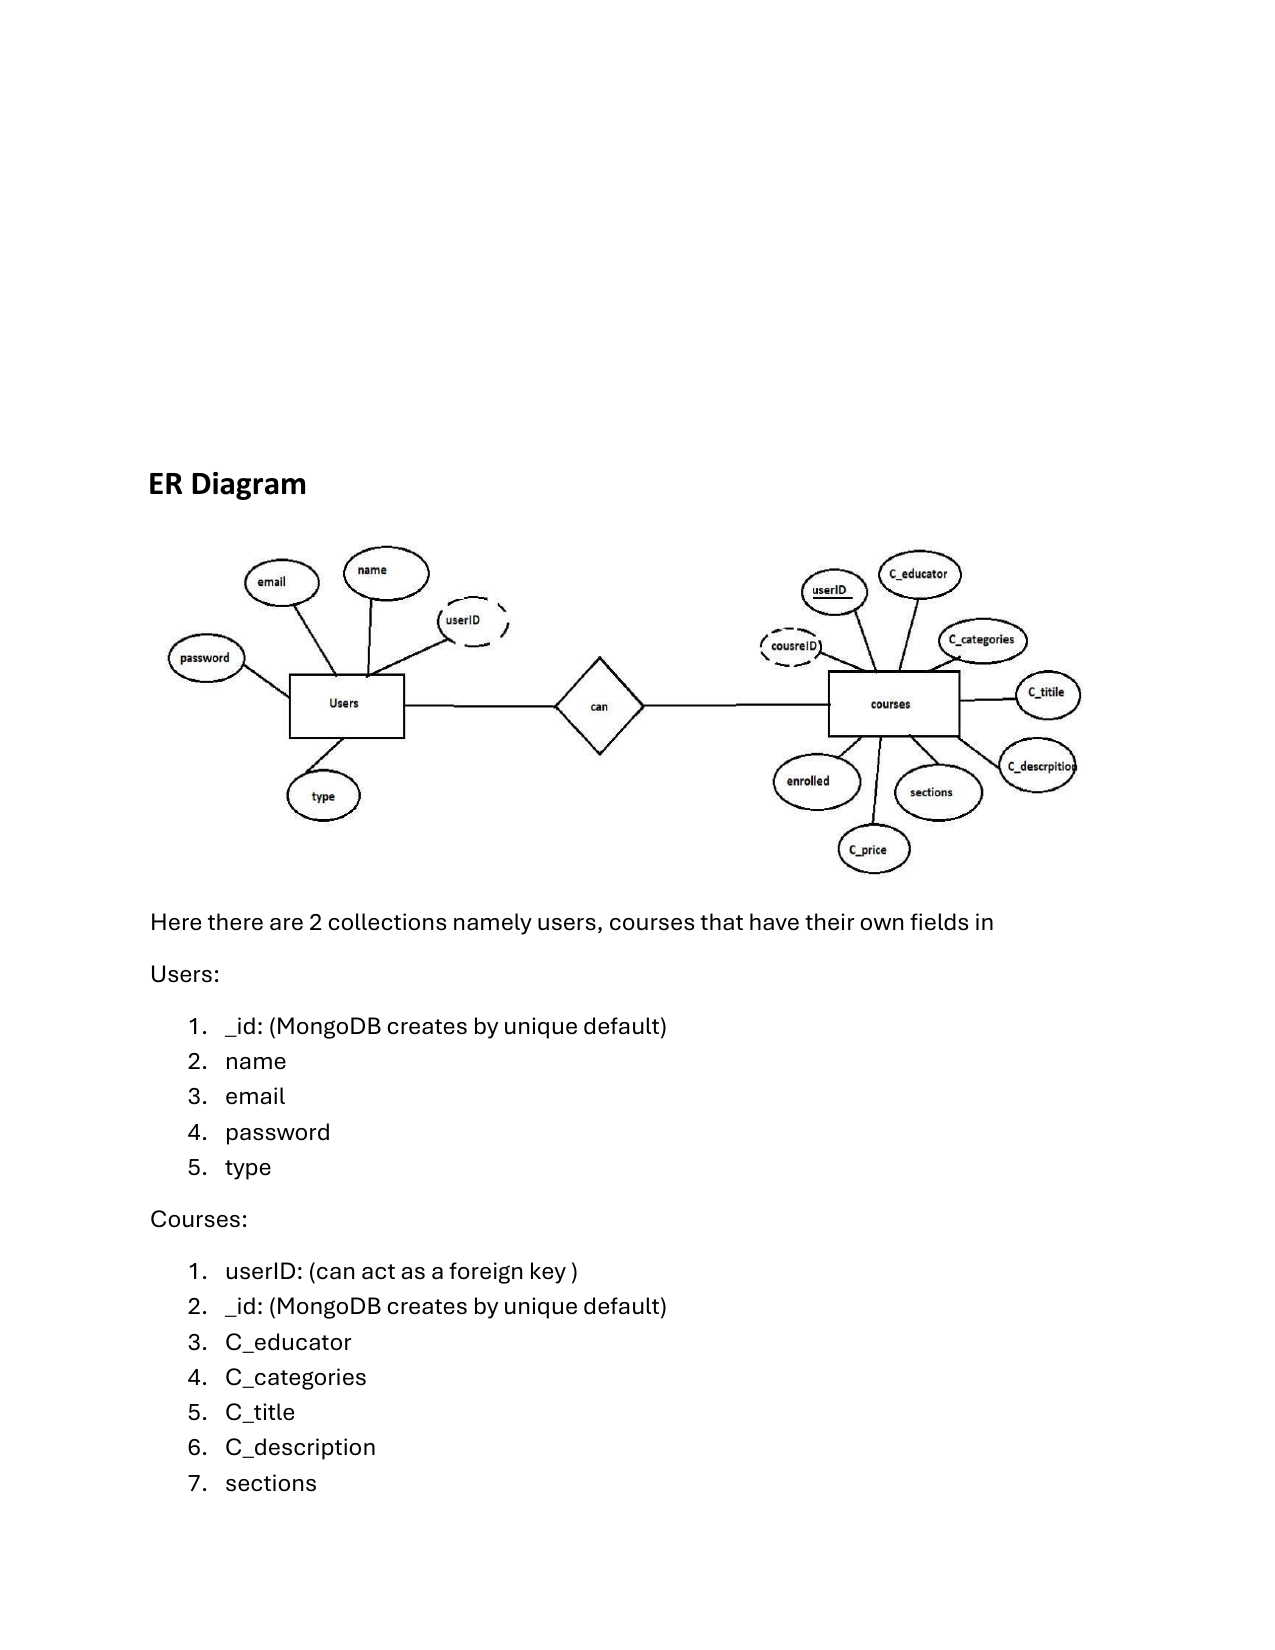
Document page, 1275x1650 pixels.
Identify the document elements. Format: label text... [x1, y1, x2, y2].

list C_description [187, 1432, 1125, 1463]
text ER Diagram [148, 462, 1127, 503]
list userID: (can act as a foreign key ) [187, 1256, 1125, 1286]
list sections [187, 1468, 1125, 1498]
list C_educator [187, 1326, 1125, 1357]
text Users: [150, 959, 1125, 989]
list C_title [187, 1397, 1125, 1428]
text Here there are 2 collections namely users, courses that have their own fields in [150, 907, 1125, 937]
list C_categories [187, 1362, 1125, 1392]
list name [187, 1046, 1125, 1076]
list type [187, 1152, 1125, 1182]
list email [187, 1081, 1125, 1112]
text Courses: [150, 1204, 1125, 1234]
list _id: (MongoDB creates by unique default) [187, 1011, 1125, 1041]
list _id: (MongoDB creates by unique default) [187, 1291, 1125, 1322]
picture [147, 525, 1089, 886]
list password [187, 1117, 1125, 1147]
